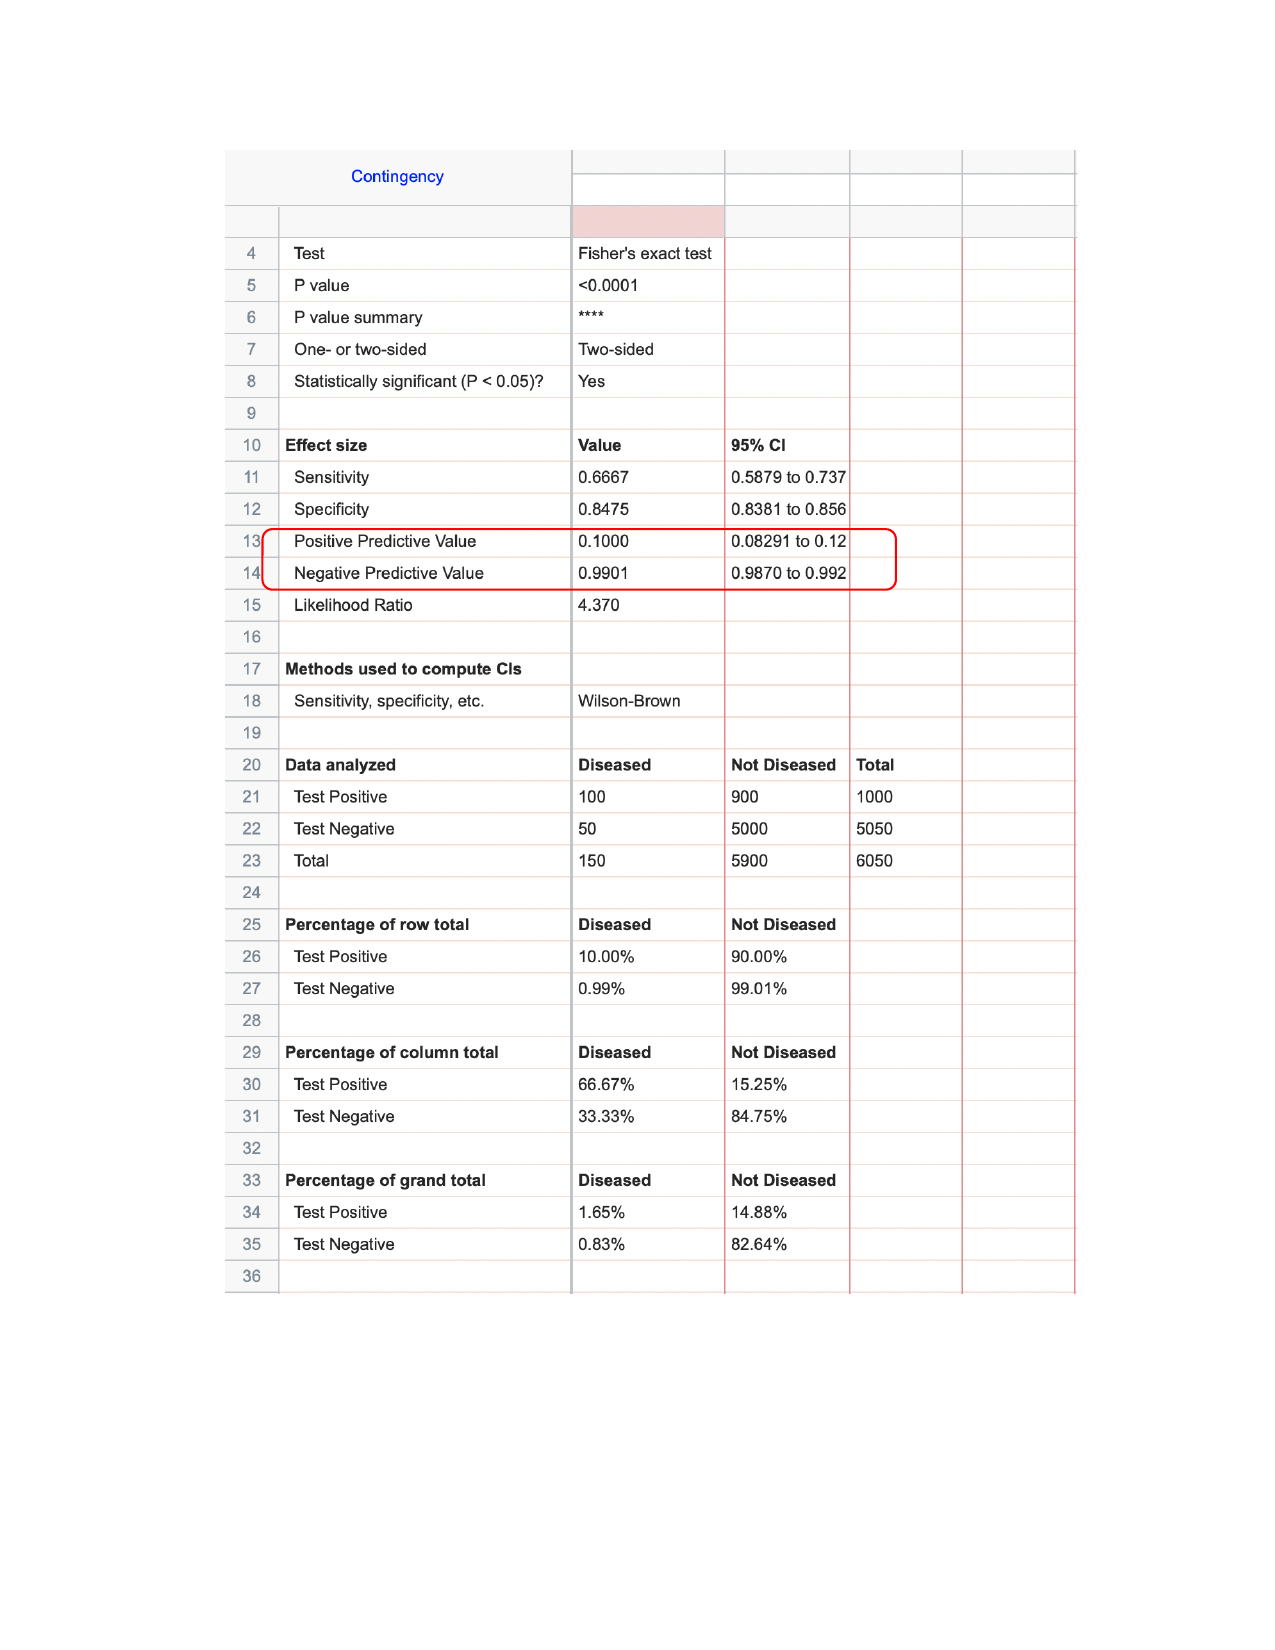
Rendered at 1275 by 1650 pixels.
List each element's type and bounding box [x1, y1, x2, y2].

picture [225, 150, 1078, 1294]
